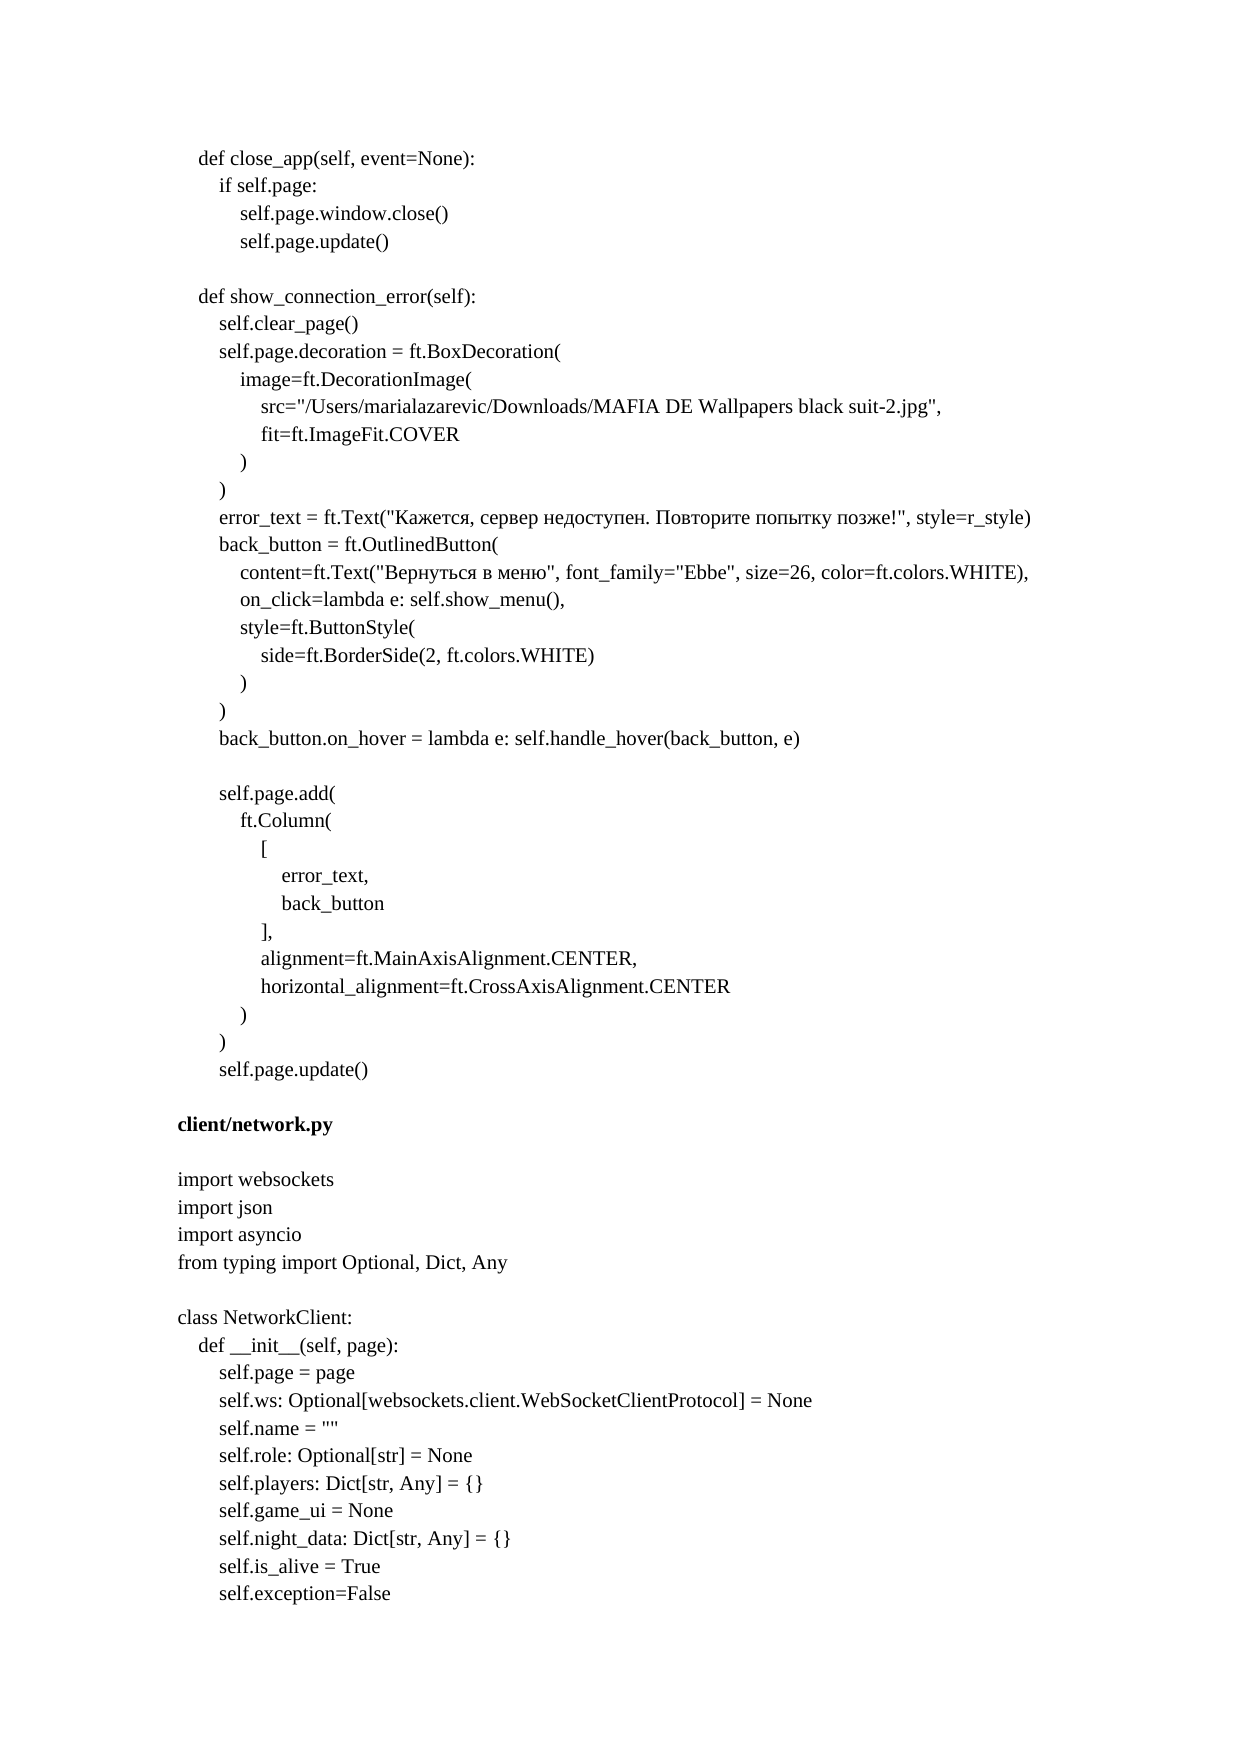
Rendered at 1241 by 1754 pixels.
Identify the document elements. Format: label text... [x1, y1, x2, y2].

text self.players: Dict[str, Any] = {} [177, 1471, 1152, 1495]
text error_text, [177, 863, 1152, 887]
text self.night_data: Dict[str, Any] = {} [177, 1526, 1152, 1550]
text image=ft.DecorationImage( [177, 367, 1152, 391]
text import asyncio [177, 1222, 1152, 1246]
text self.page = page [177, 1360, 1152, 1384]
text ) [177, 449, 1152, 473]
text import json [177, 1195, 1152, 1219]
text self.page.add( [177, 781, 1152, 805]
text def show_connection_error(self): [177, 284, 1152, 308]
text import websockets [177, 1167, 1152, 1191]
text self.name = "" [177, 1416, 1152, 1439]
text self.clear_page() [177, 311, 1152, 335]
text error_text = ft.Text("Кажется, сервер недоступен. Повторите попытку позже!", style=r_style) [177, 504, 1152, 529]
text back_button [177, 891, 1152, 915]
text self.page.update() [177, 1057, 1152, 1081]
text on_click=lambda e: self.show_menu(), [177, 587, 1152, 611]
text ) [177, 1029, 1152, 1053]
text horizontal_alignment=ft.CrossAxisAlignment.CENTER [177, 974, 1152, 998]
text from typing import Optional, Dict, Any [177, 1250, 1152, 1274]
text ) [177, 477, 1152, 501]
text ) [177, 1001, 1152, 1026]
text self.game_ui = None [177, 1498, 1152, 1522]
text ) [177, 698, 1152, 722]
text ) [177, 670, 1152, 694]
text def __init__(self, page): [177, 1333, 1152, 1357]
text content=ft.Text("Вернуться в меню", font_family="Ebbe", size=26, color=ft.colors.WHITE), [177, 560, 1152, 584]
text side=ft.BorderSide(2, ft.colors.WHITE) [177, 643, 1152, 667]
text class NetworkClient: [177, 1305, 1152, 1329]
text fit=ft.ImageFit.COVER [177, 422, 1152, 446]
text [ [177, 836, 1152, 860]
text self.page.decoration = ft.BoxDecoration( [177, 339, 1152, 363]
text alignment=ft.MainAxisAlignment.CENTER, [177, 946, 1152, 970]
text self.page.window.close() [177, 201, 1152, 225]
text back_button.on_hover = lambda e: self.handle_hover(back_button, e) [177, 725, 1152, 749]
text client/network.py [177, 1112, 1152, 1136]
text ft.Column( [177, 808, 1152, 832]
text style=ft.ButtonStyle( [177, 615, 1152, 639]
text self.is_alive = True [177, 1553, 1152, 1578]
text self.ws: Optional[websockets.client.WebSocketClientProtocol] = None [177, 1388, 1152, 1412]
text if self.page: [177, 173, 1152, 197]
text self.role: Optional[str] = None [177, 1443, 1152, 1467]
text self.page.update() [177, 228, 1152, 253]
text back_button = ft.OutlinedButton( [177, 532, 1152, 556]
text self.exception=False [177, 1581, 1152, 1605]
text def close_app(self, event=None): [177, 146, 1152, 170]
text ], [177, 919, 1152, 943]
text src="/Users/marialazarevic/Downloads/MAFIA DE Wallpapers black suit-2.jpg", [177, 394, 1152, 418]
